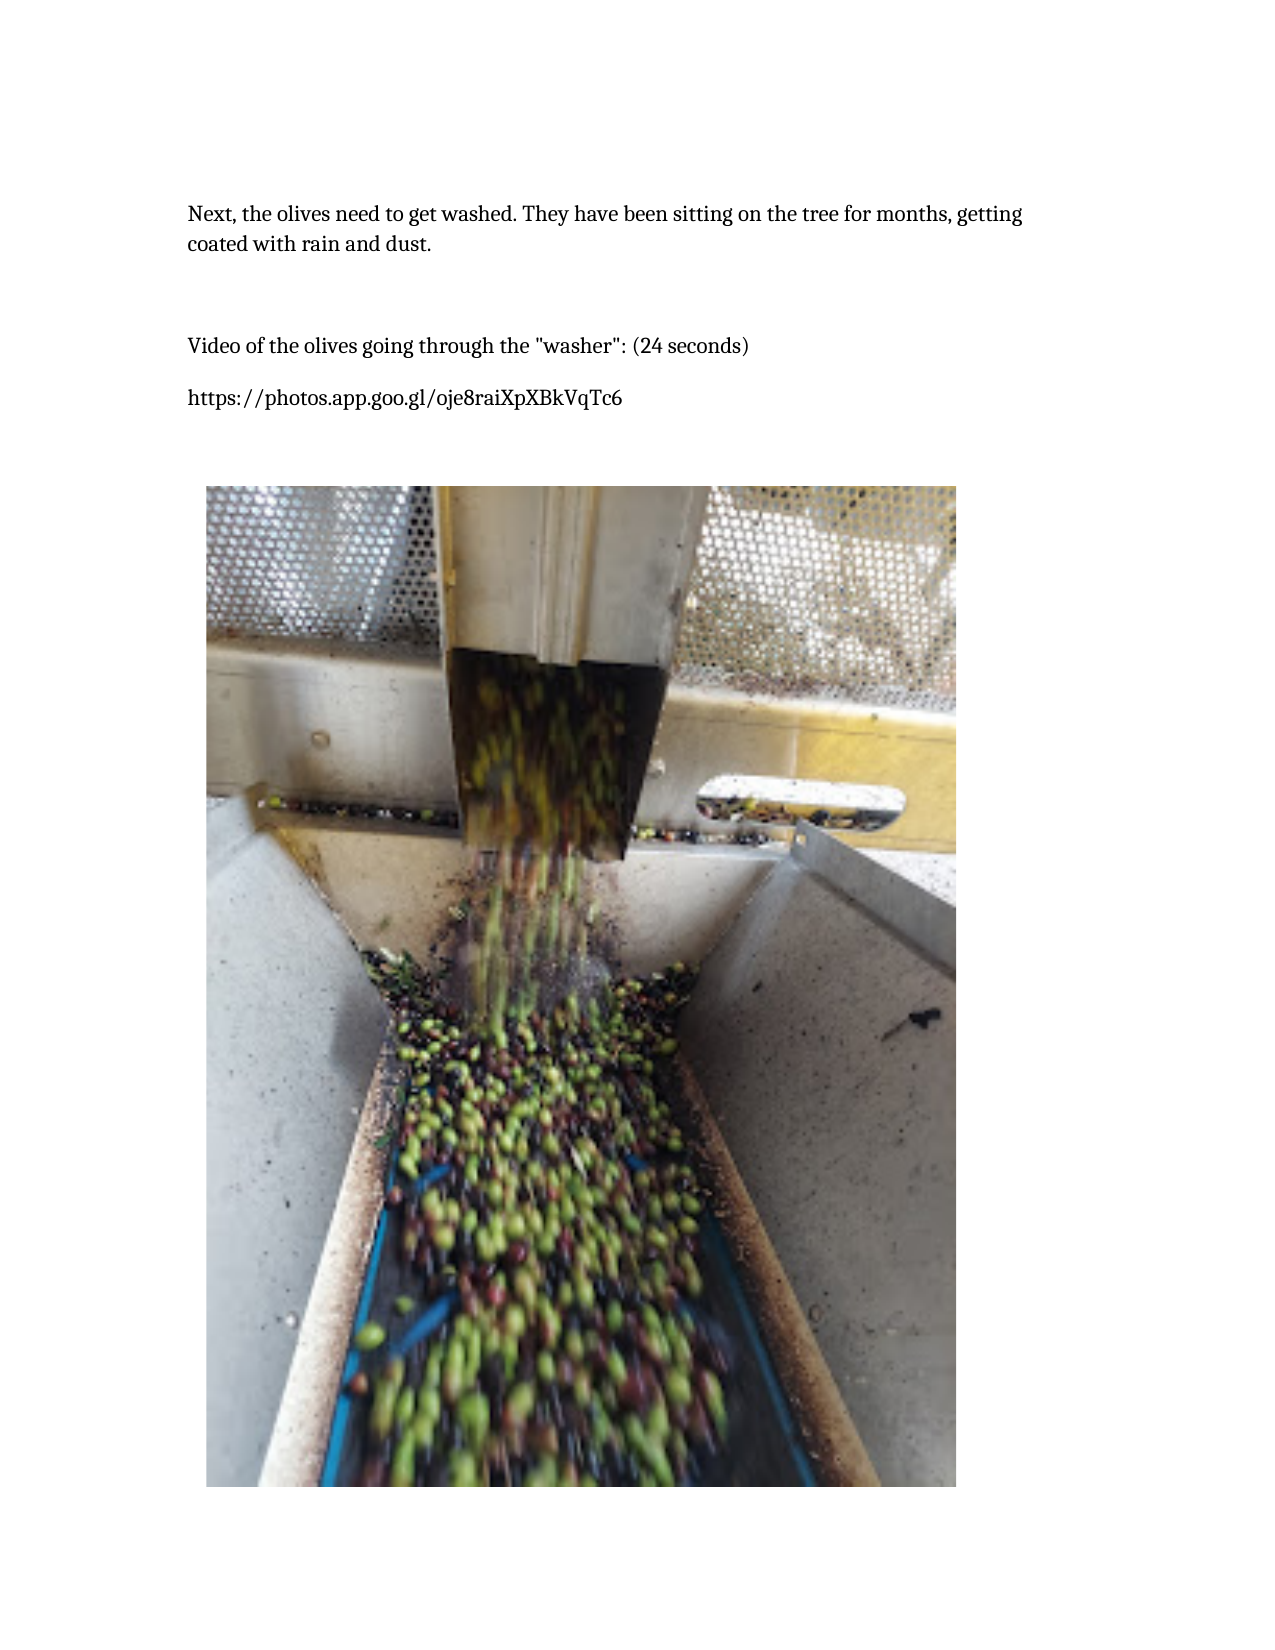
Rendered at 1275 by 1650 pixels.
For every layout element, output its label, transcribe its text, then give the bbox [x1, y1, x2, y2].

picture [206, 486, 957, 1487]
text Next, the olives need to get washed. They have been sitting on the tree for months, getting coated with rain and dust. [187, 201, 1087, 258]
text Video of the olives going through the "washer": (24 seconds) [187, 333, 1087, 360]
text https://photos.app.goo.gl/oje8raiXpXBkVqTc6 [187, 384, 1087, 411]
